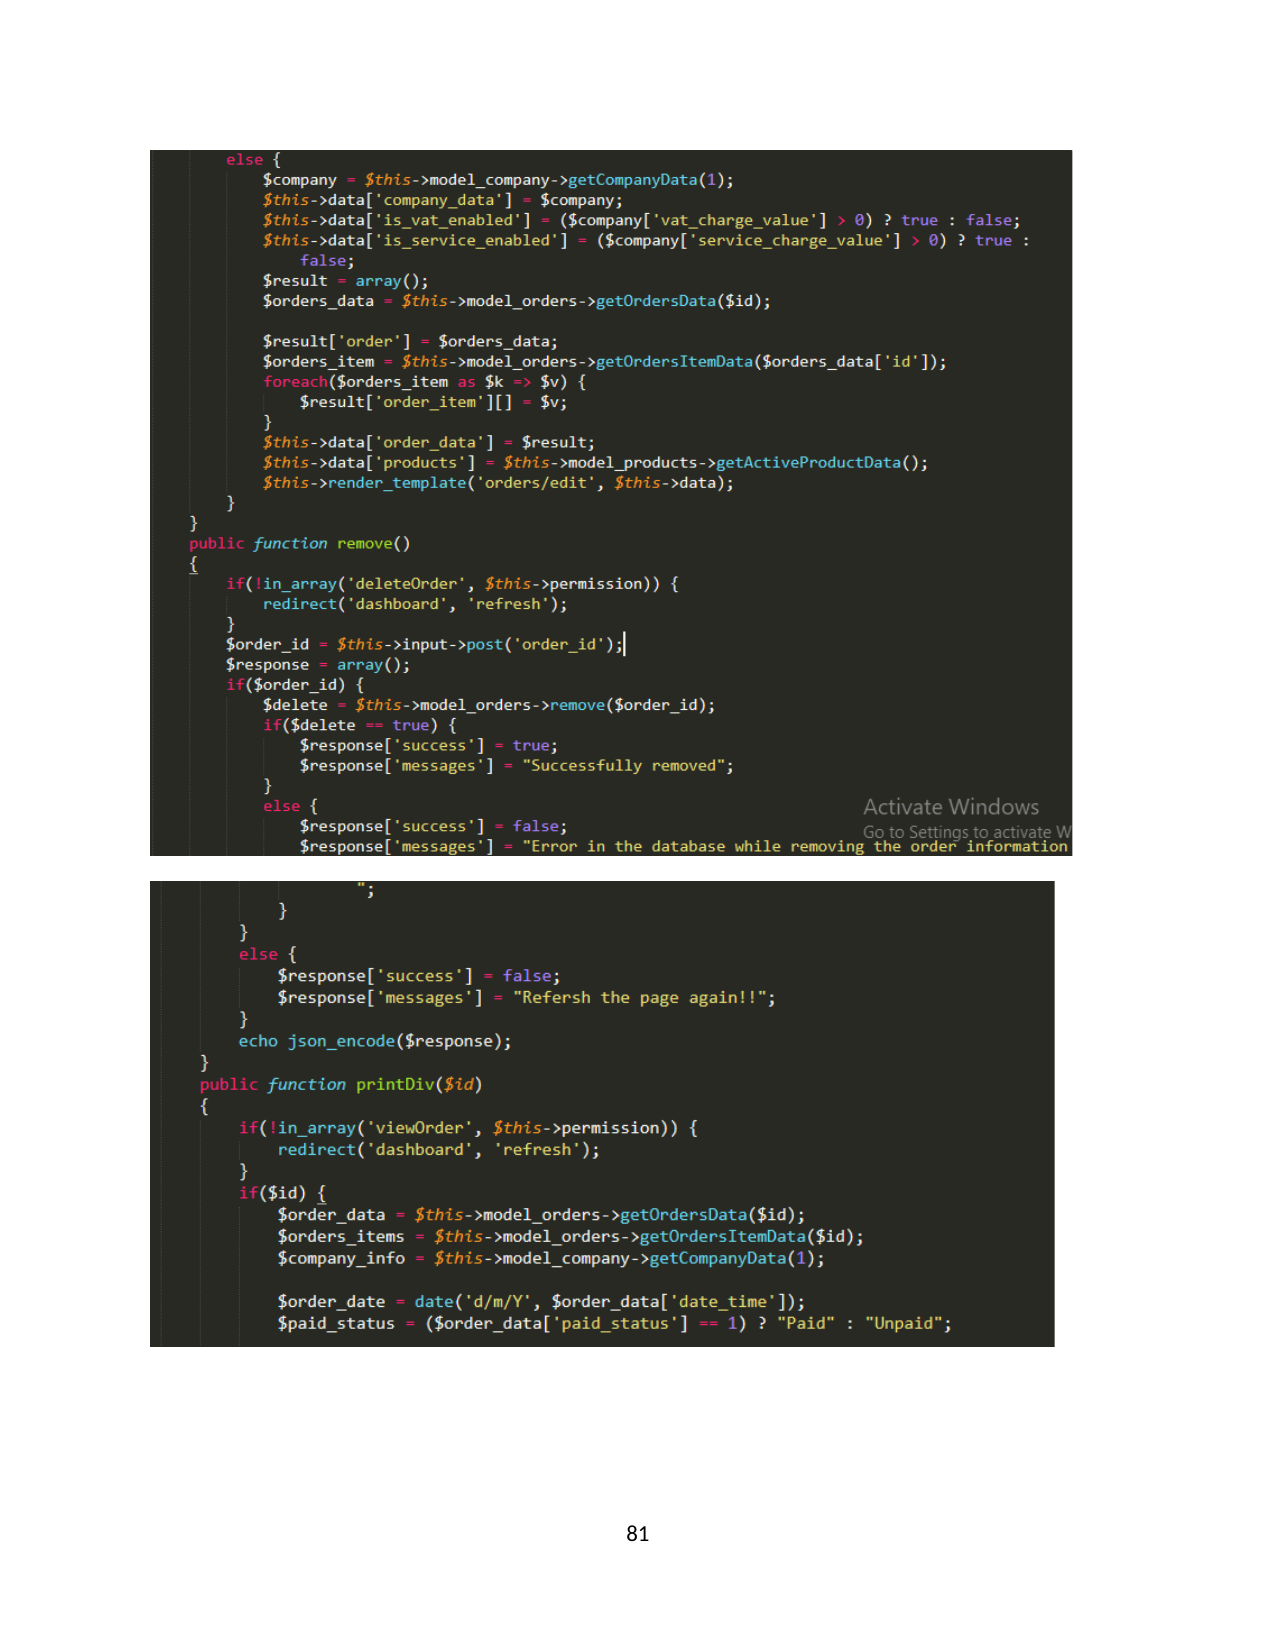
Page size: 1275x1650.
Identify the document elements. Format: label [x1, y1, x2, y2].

picture [150, 881, 1055, 1347]
picture [150, 150, 1073, 856]
